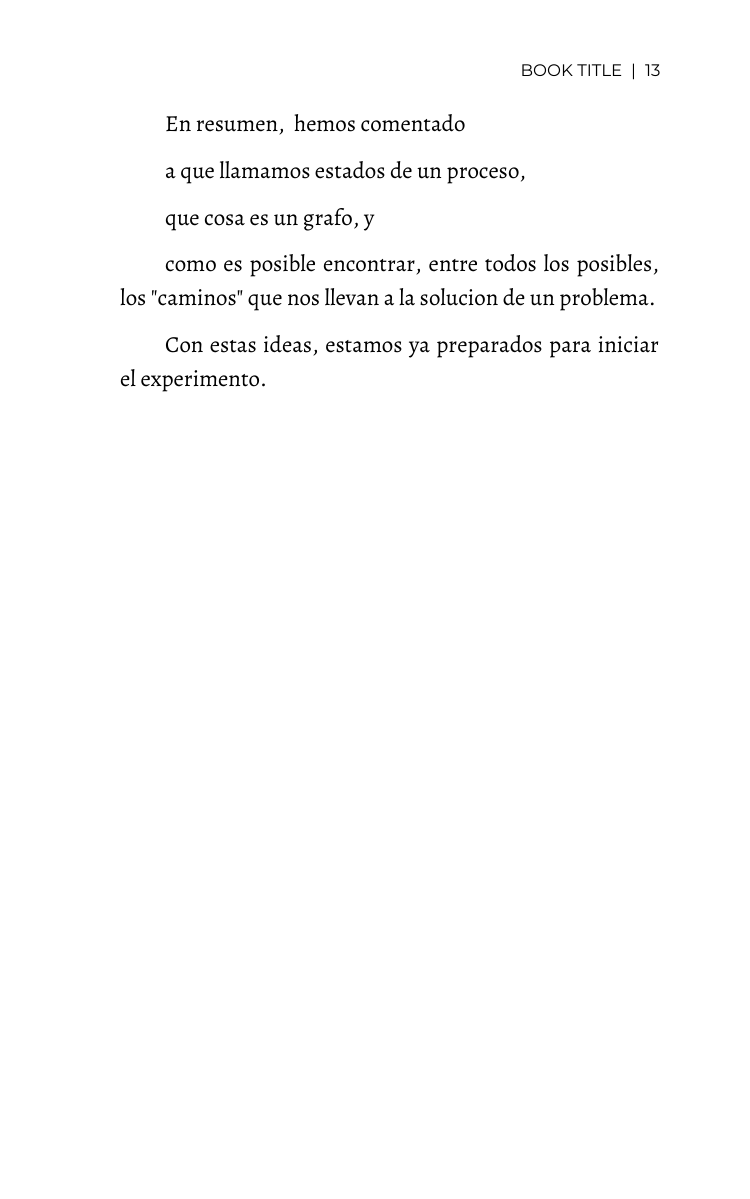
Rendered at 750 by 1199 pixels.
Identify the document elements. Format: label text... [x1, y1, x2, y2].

text En resumen, hemos comentado [120, 108, 660, 139]
text a que llamamos estados de un proceso, [120, 155, 660, 186]
text Con estas ideas, estamos ya preparados para iniciar el experimento. [120, 329, 660, 394]
text que cosa es un grafo, y [120, 202, 660, 233]
text como es posible encontrar, entre todos los posibles, los "caminos" que nos llevan a la solucion de un problema. [120, 248, 660, 313]
